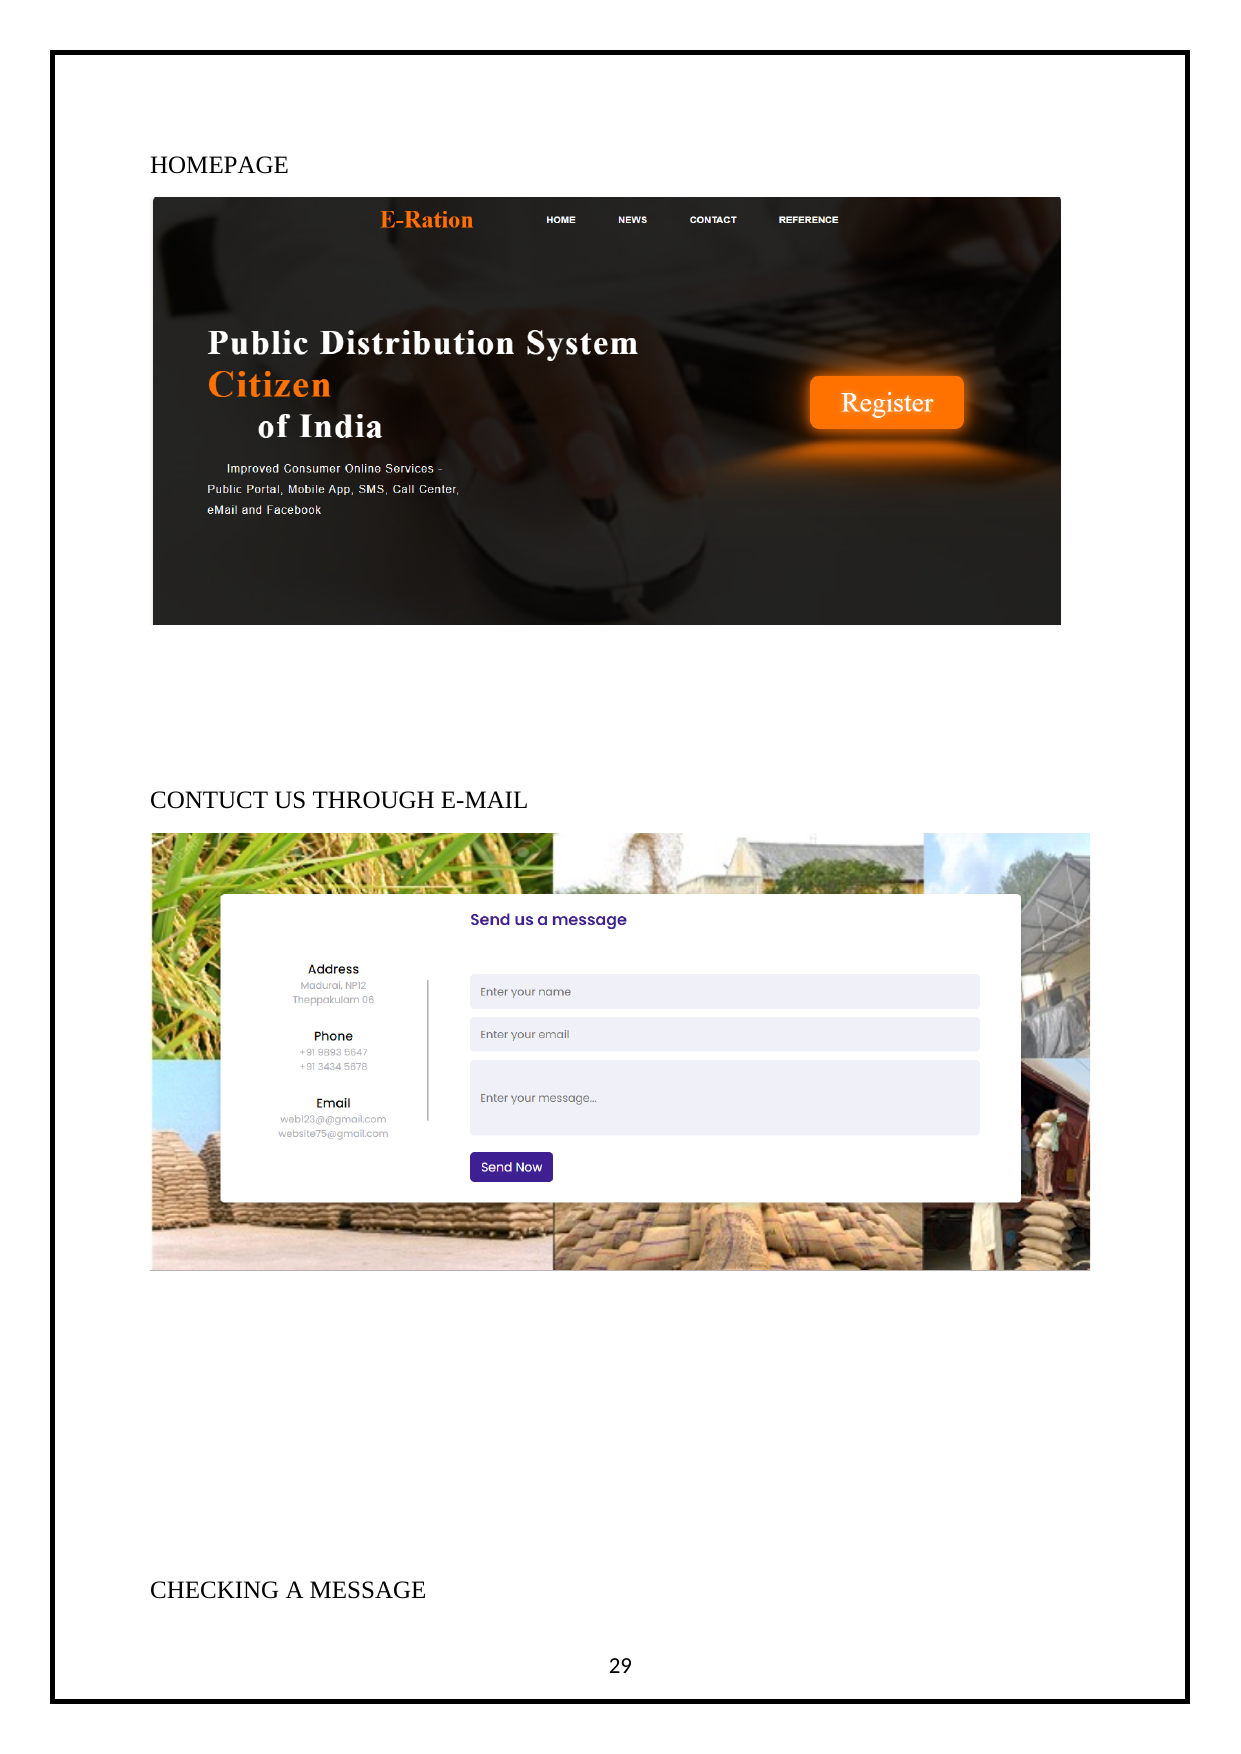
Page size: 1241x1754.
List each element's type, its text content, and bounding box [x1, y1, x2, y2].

text CHECKING A MESSAGE [150, 1575, 1090, 1603]
text CONTUCT US THROUGH E-MAIL [150, 785, 1090, 814]
picture [150, 833, 1091, 1271]
picture [150, 197, 1061, 625]
text HOMEPAGE [150, 150, 1090, 179]
